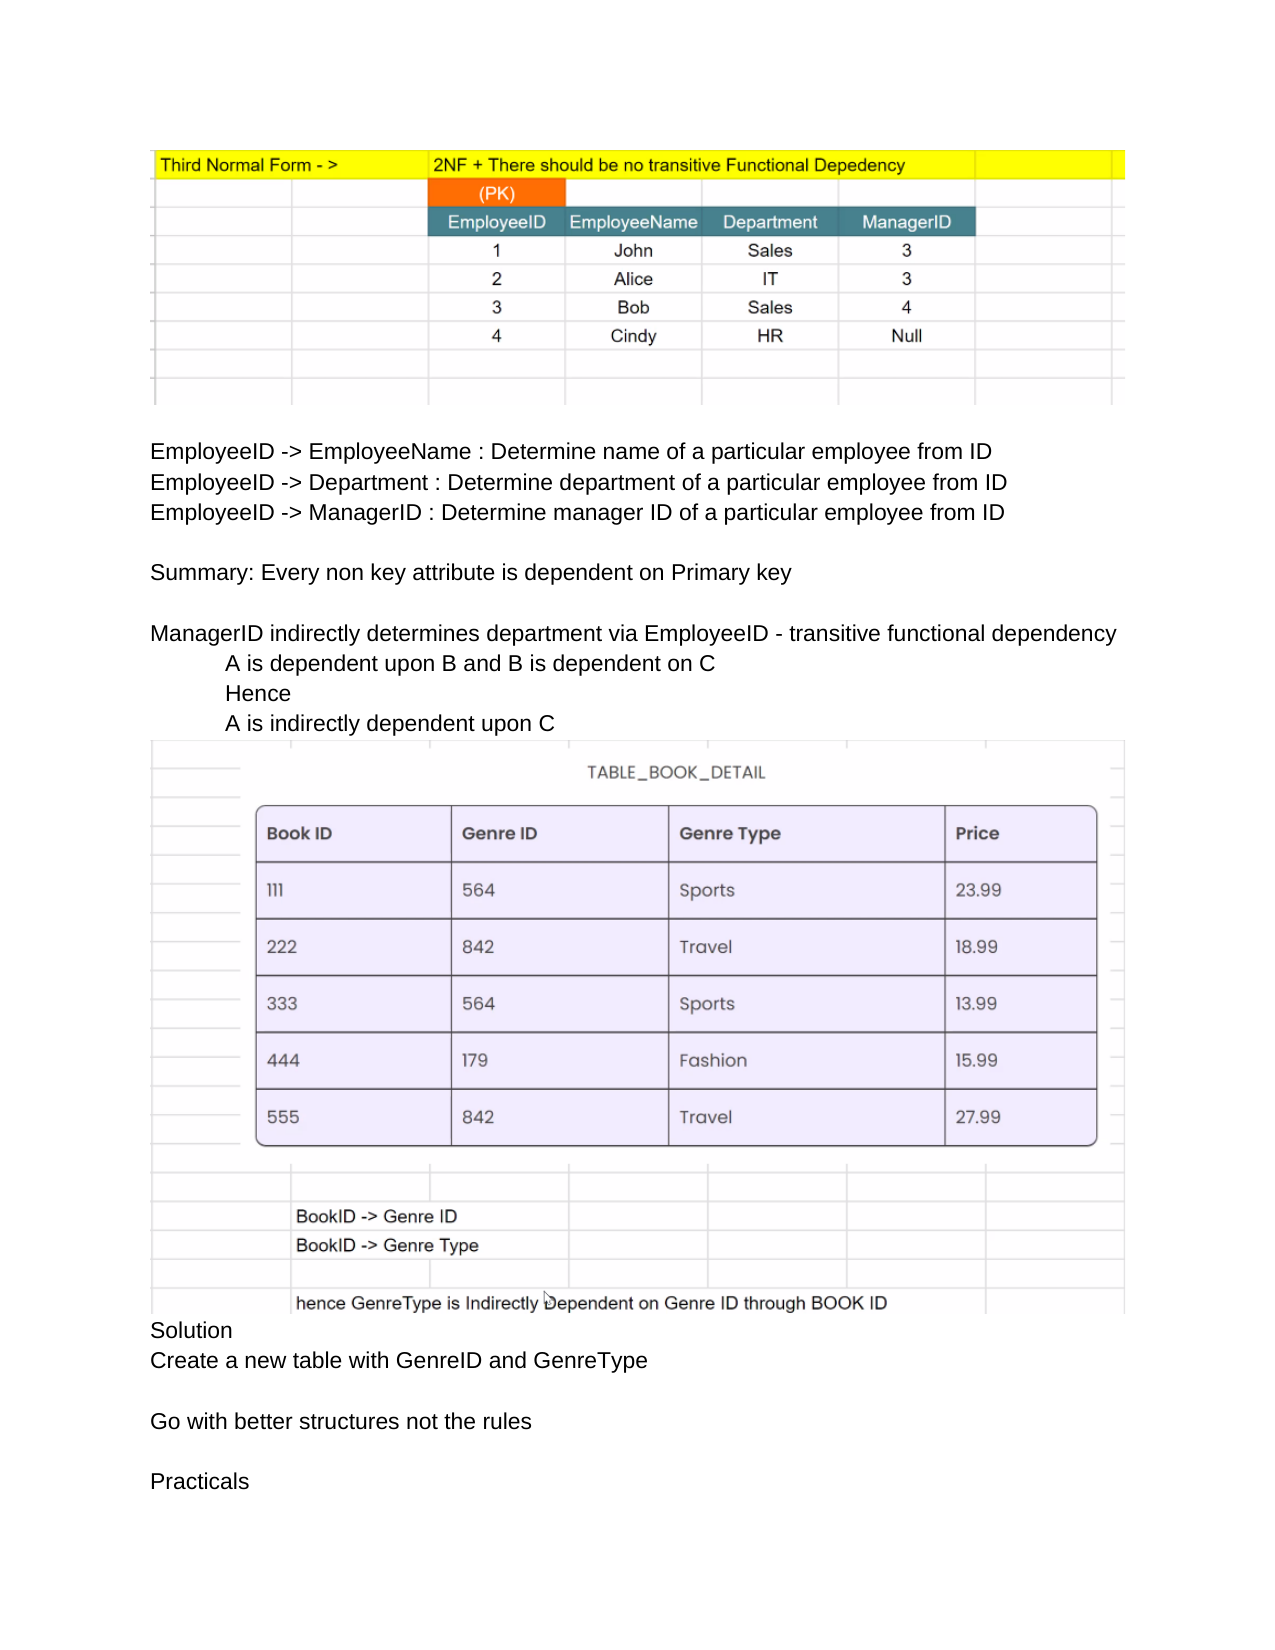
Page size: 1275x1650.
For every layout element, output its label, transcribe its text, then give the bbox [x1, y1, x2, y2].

text Go with better structures not the rules [150, 1408, 1125, 1434]
text A is indirectly dependent upon C [150, 710, 1125, 736]
text EmployeeID -> EmployeeName : Determine name of a particular employee from ID [150, 438, 1125, 464]
text Practicals [150, 1468, 1125, 1494]
text Summary: Every non key attribute is dependent on Primary key [150, 559, 1125, 585]
text Hence [150, 680, 1125, 706]
picture [150, 740, 1125, 1314]
text Create a new table with GenreID and GenreType [150, 1347, 1125, 1374]
text A is dependent upon B and B is dependent on C [150, 650, 1125, 676]
picture [150, 150, 1125, 405]
text Solution [150, 1317, 1125, 1343]
text EmployeeID -> Department : Determine department of a particular employee from ID [150, 468, 1125, 495]
text EmployeeID -> ManagerID : Determine manager ID of a particular employee from ID [150, 499, 1125, 525]
text ManagerID indirectly determines department via EmployeeID - transitive functional dependency [150, 619, 1125, 646]
